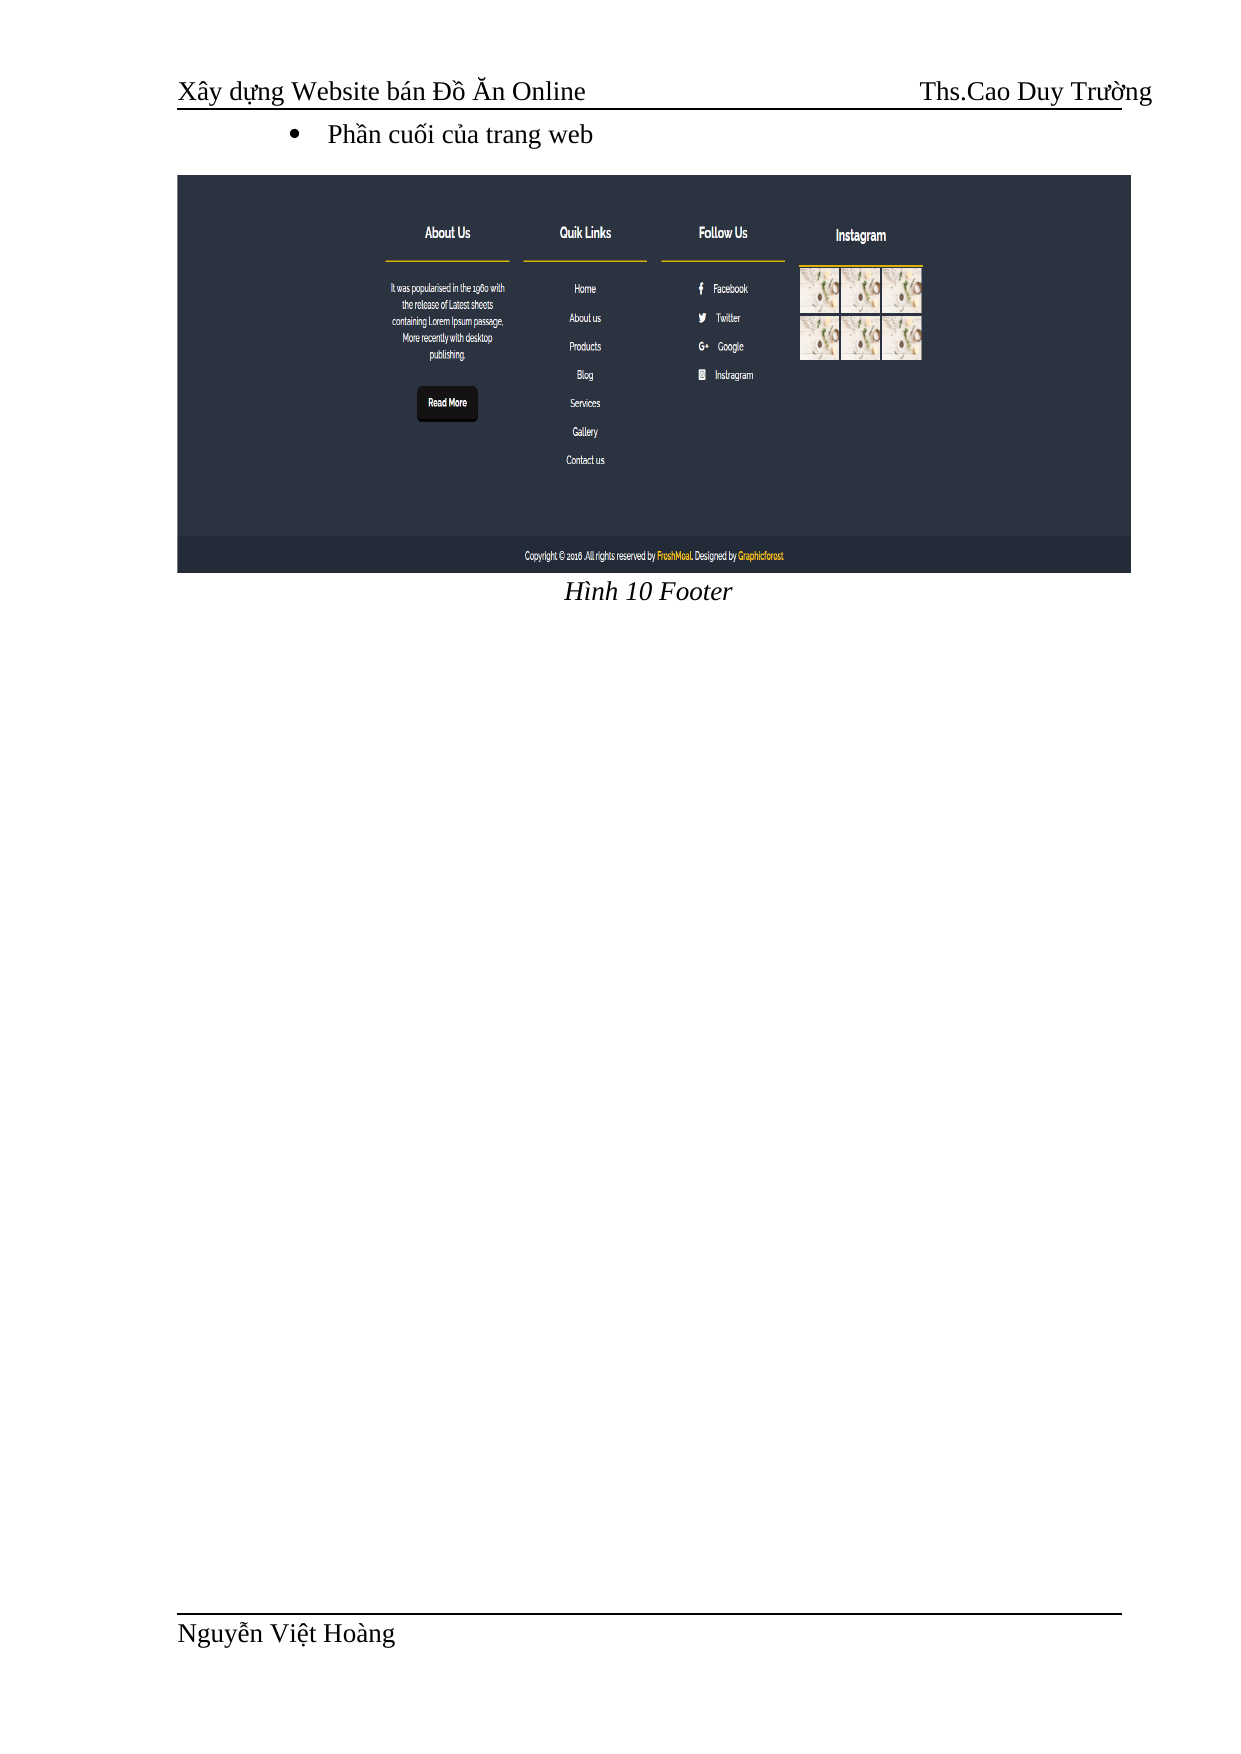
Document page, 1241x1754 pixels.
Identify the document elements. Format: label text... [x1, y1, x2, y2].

text Hình 10 Footer [177, 576, 1122, 606]
picture [177, 174, 1131, 576]
list Phần cuối của trang web [290, 118, 1122, 149]
